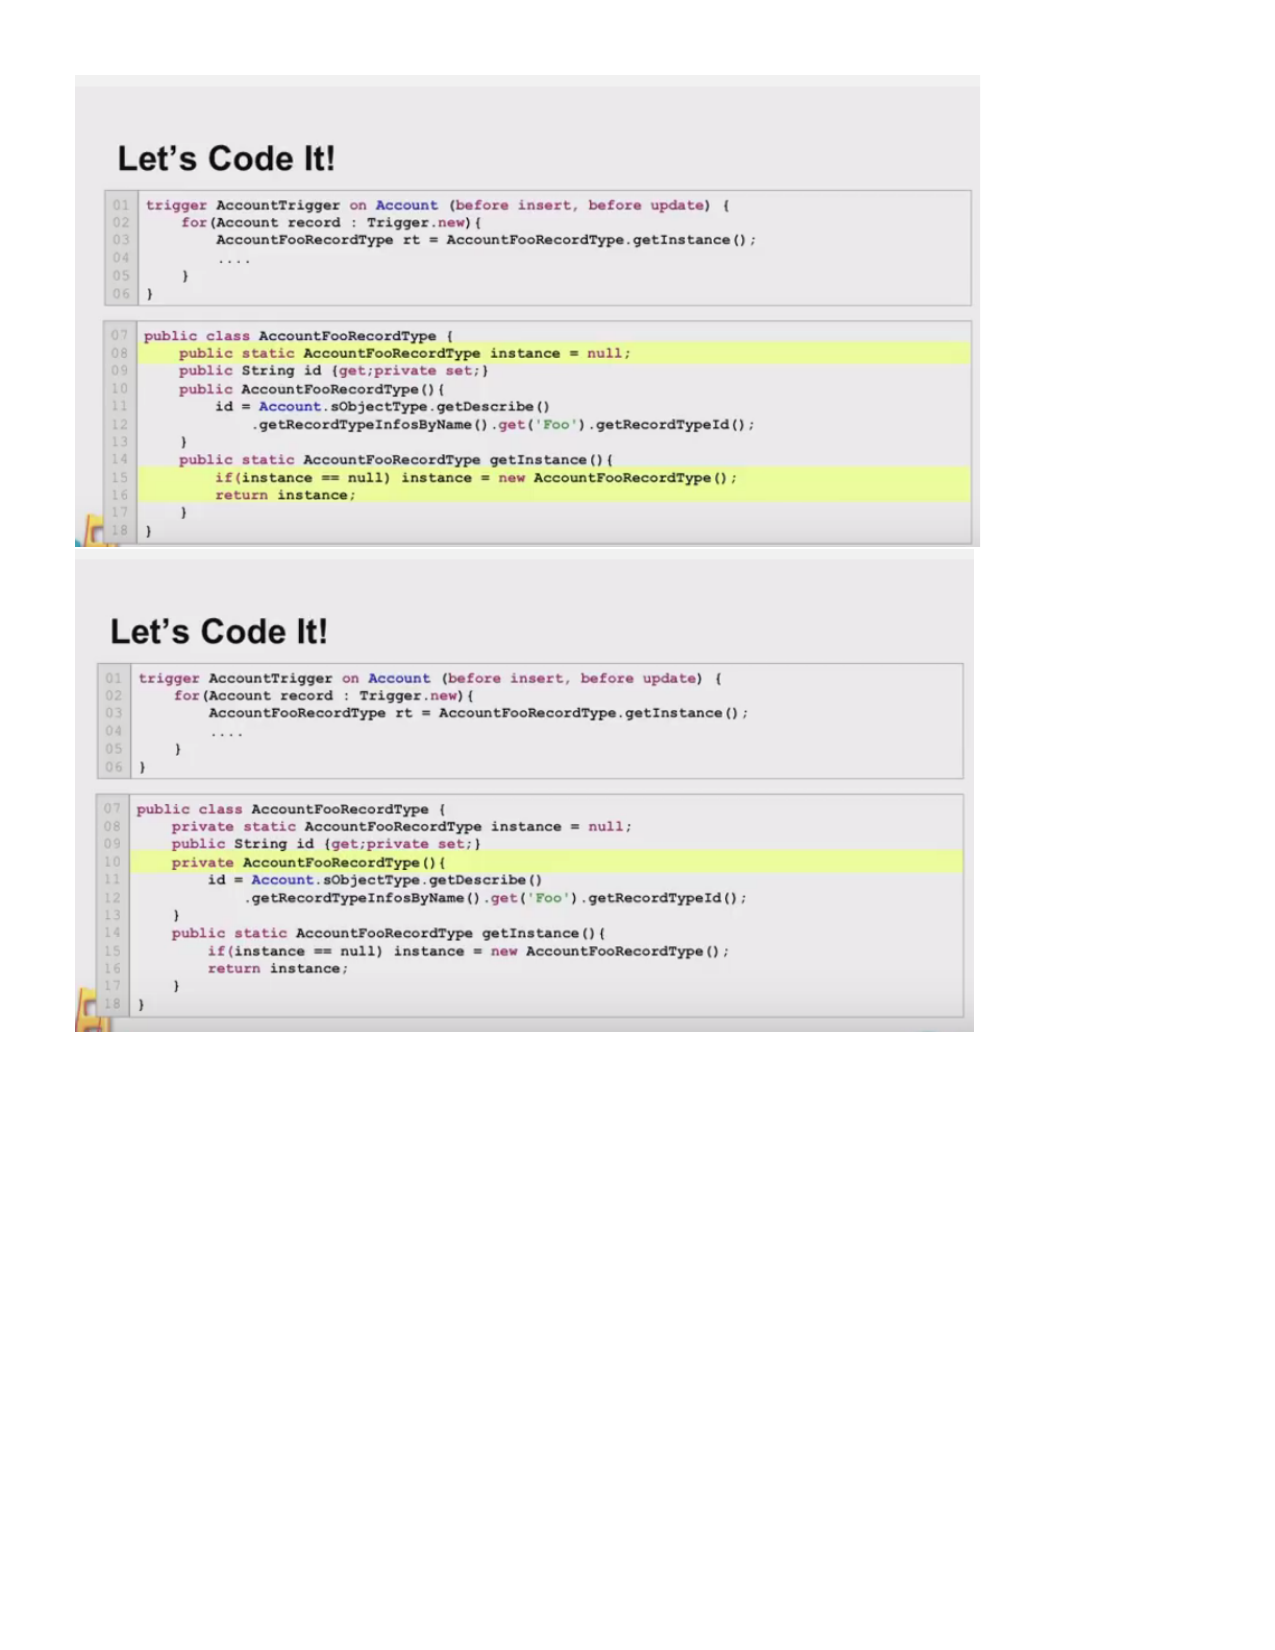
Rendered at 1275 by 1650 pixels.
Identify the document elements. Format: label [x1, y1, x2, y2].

picture [75, 549, 974, 1032]
picture [75, 75, 981, 547]
